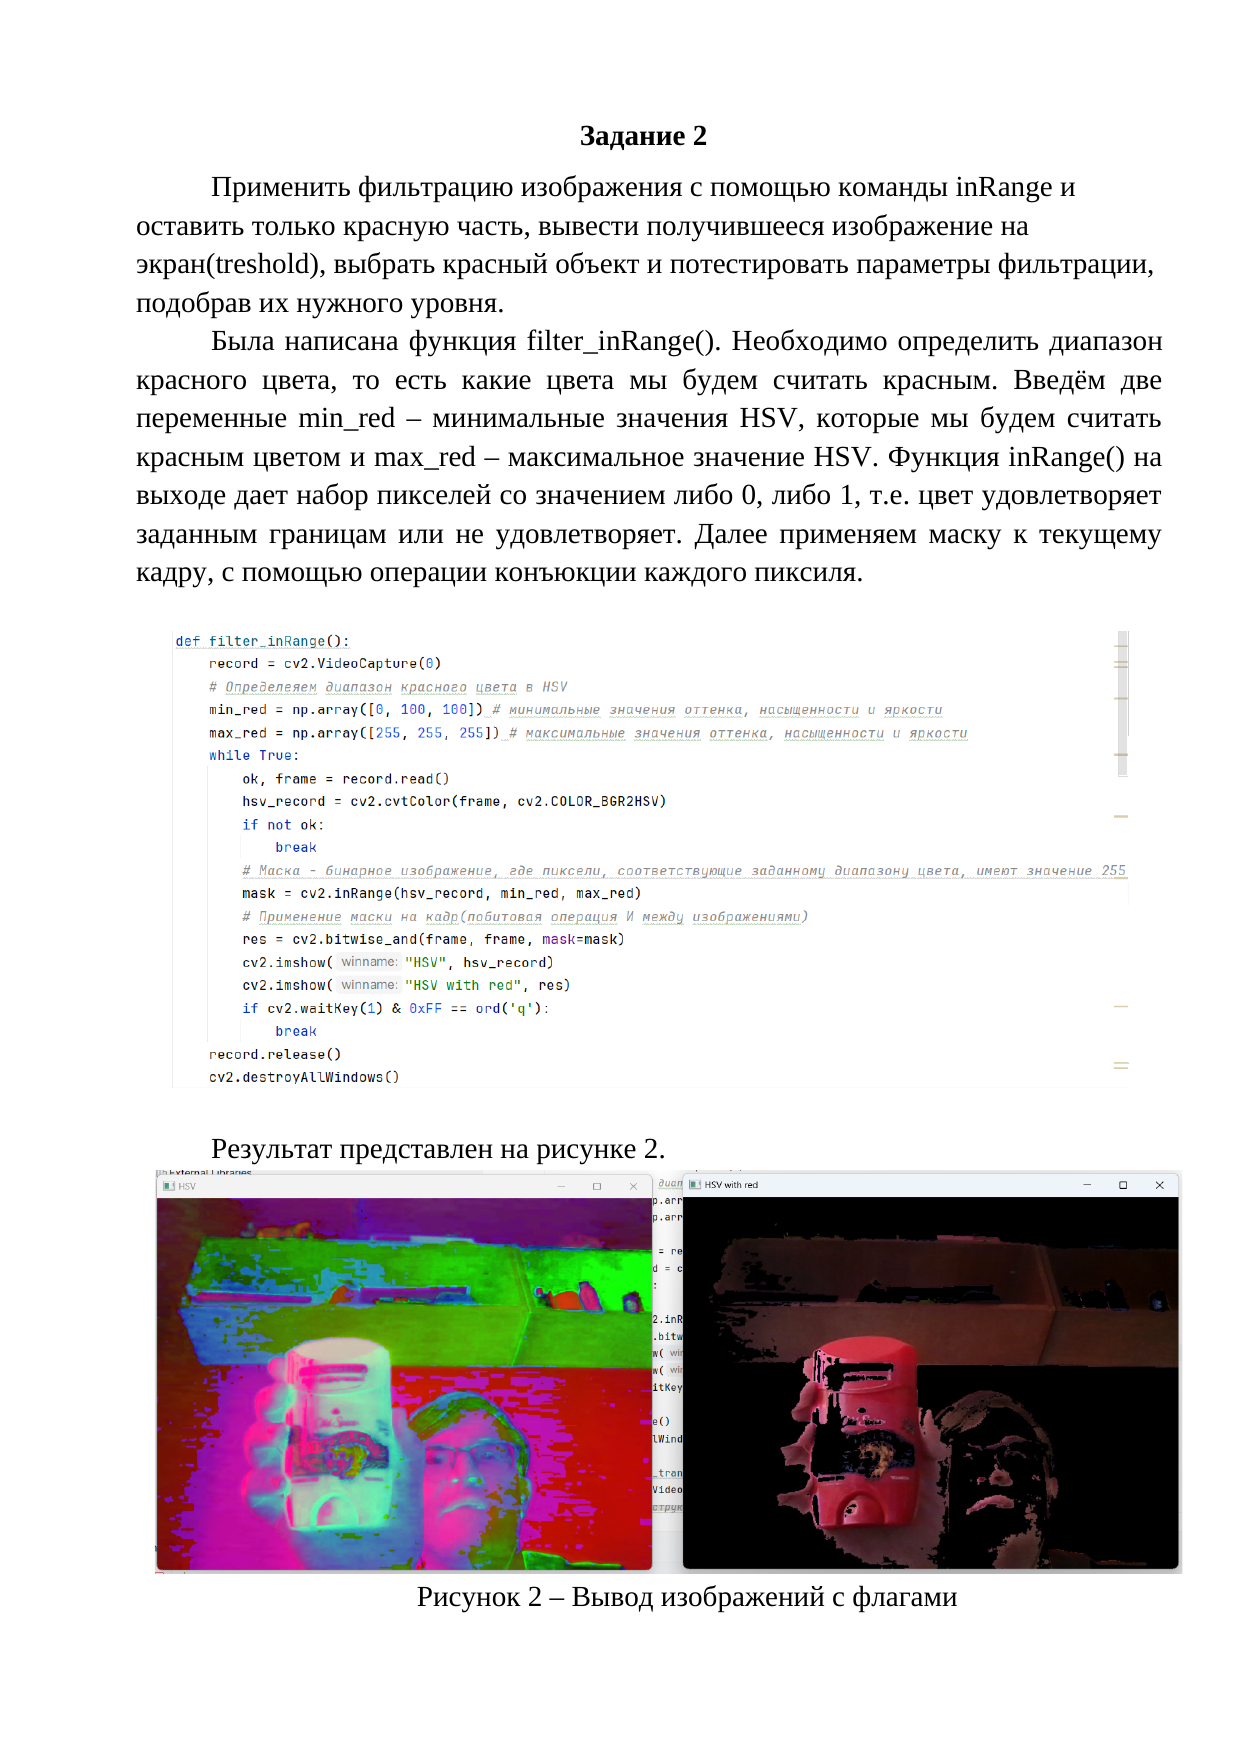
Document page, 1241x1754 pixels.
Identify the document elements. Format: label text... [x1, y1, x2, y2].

text Применить фильтрацию изображения с помощью команды inRange и оставить только красную часть, вывести получившееся изображение на экран(treshold), выбрать красный объект и потестировать параметры фильтрации, подобрав их нужного уровня. [136, 169, 1163, 318]
picture [170, 631, 1129, 1088]
text Рисунок 2 – Вывод изображений с флагами [136, 1579, 1163, 1613]
text Результат представлен на рисунке 2. [136, 1132, 1163, 1165]
picture [154, 1170, 1183, 1574]
text Задание 2 [136, 118, 1151, 152]
text Была написана функция filter_inRange(). Необходимо определить диапазон красного цвета, то есть какие цвета мы будем считать красным. Введём две переменные min_red – минимальные значения HSV, которые мы будем считать красным цветом и max_red – максимальное значение HSV. Функция inRange() на выходе дает набор пикселей со значением либо 0, либо 1, т.е. цвет удовлетворяет заданным границам или не удовлетворяет. Далее применяем маску к текущему кадру, с помощью операции конъюкции каждого пиксиля. [136, 323, 1163, 588]
